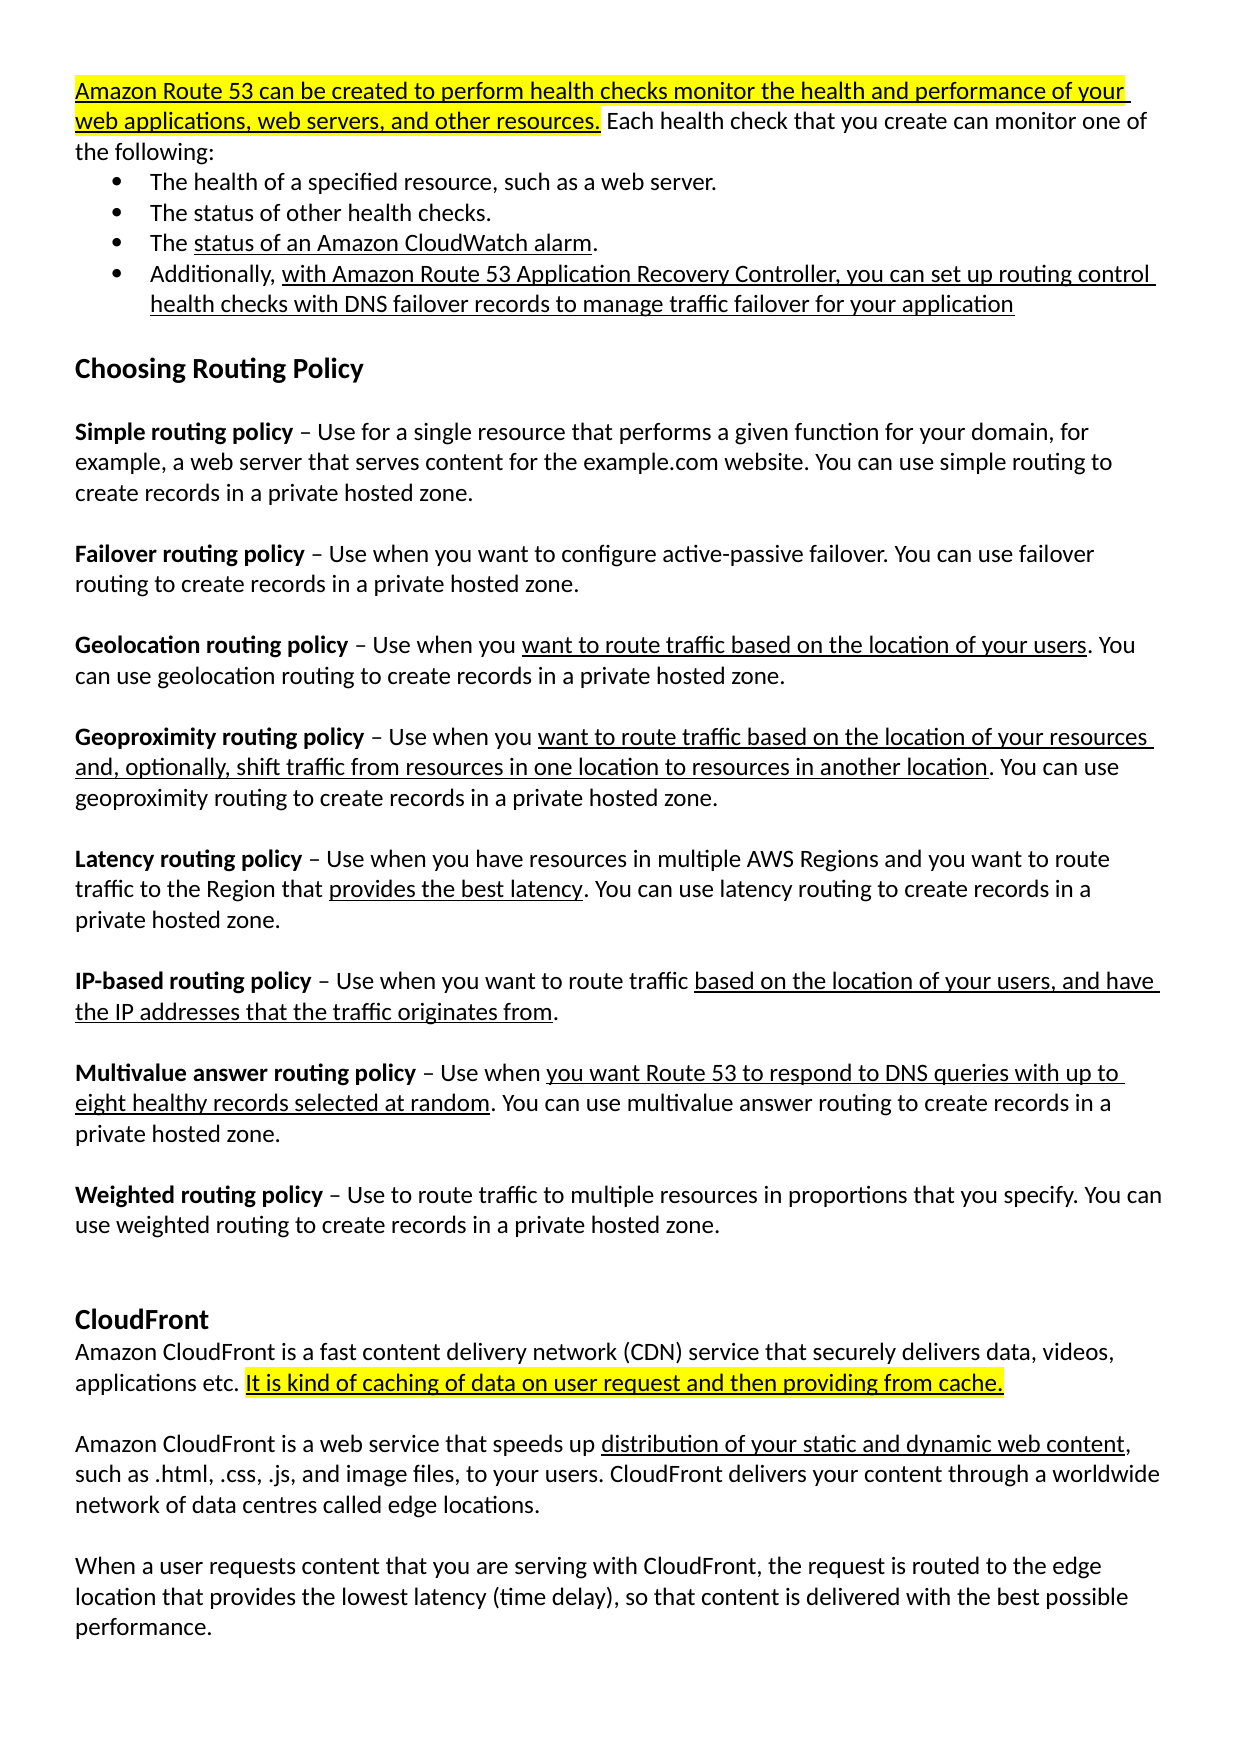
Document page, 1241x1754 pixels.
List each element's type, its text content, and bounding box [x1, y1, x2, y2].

text When a user requests content that you are serving with CloudFront, the request is routed to the edge location that provides the lowest latency (time delay), so that content is delivered with the best possible performance. [75, 1550, 1165, 1642]
text IP-based routing policy – Use when you want to route traffic based on the location of your users, and have the IP addresses that the traffic originates from. [75, 965, 1165, 1026]
list The status of an Amazon CloudWatch alarm. [112, 228, 1165, 258]
text Simple routing policy – Use for a single resource that performs a given function for your domain, for example, a web server that serves content for the example.com website. You can use simple routing to create records in a private hosted zone. [75, 416, 1165, 507]
text Amazon CloudFront is a fast content delivery network (CDN) service that securely delivers data, videos, applications etc. It is kind of caching of data on user request and then providing from cache. [75, 1337, 1165, 1398]
list Additionally, with Amazon Route 53 Application Recovery Controller, you can set up routing control health checks with DNS failover records to manage traffic failover for your application [112, 258, 1165, 319]
text Amazon CloudFront is a web service that speeds up distribution of your static and dynamic web content, such as .html, .css, .js, and image files, to your users. CloudFront delivers your content through a worldwide network of data centres called edge locations. [75, 1428, 1165, 1520]
text CloudFront [75, 1301, 1165, 1337]
list The health of a specified resource, such as a web server. [112, 167, 1165, 197]
text Weighted routing policy – Use to route traffic to multiple resources in proportions that you specify. You can use weighted routing to create records in a private hosted zone. [75, 1179, 1165, 1240]
list The status of other health checks. [112, 197, 1165, 228]
text Choosing Routing Policy [75, 350, 1165, 385]
text Failover routing policy – Use when you want to configure active-passive failover. You can use failover routing to create records in a private hosted zone. [75, 538, 1165, 599]
text Latency routing policy – Use when you have resources in multiple AWS Regions and you want to route traffic to the Region that provides the best latency. You can use latency routing to create records in a private hosted zone. [75, 843, 1165, 935]
text Geoproximity routing policy – Use when you want to route traffic based on the location of your resources and, optionally, shift traffic from resources in one location to resources in another location. You can use geoproximity routing to create records in a private hosted zone. [75, 721, 1165, 813]
text Amazon Route 53 can be created to perform health checks monitor the health and performance of your web applications, web servers, and other resources. Each health check that you create can monitor one of the following: [75, 75, 1165, 167]
text Multivalue answer routing policy – Use when you want Route 53 to respond to DNS queries with up to eight healthy records selected at random. You can use multivalue answer routing to create records in a private hosted zone. [75, 1057, 1165, 1148]
text Geolocation routing policy – Use when you want to route traffic based on the location of your users. You can use geolocation routing to create records in a private hosted zone. [75, 629, 1165, 691]
